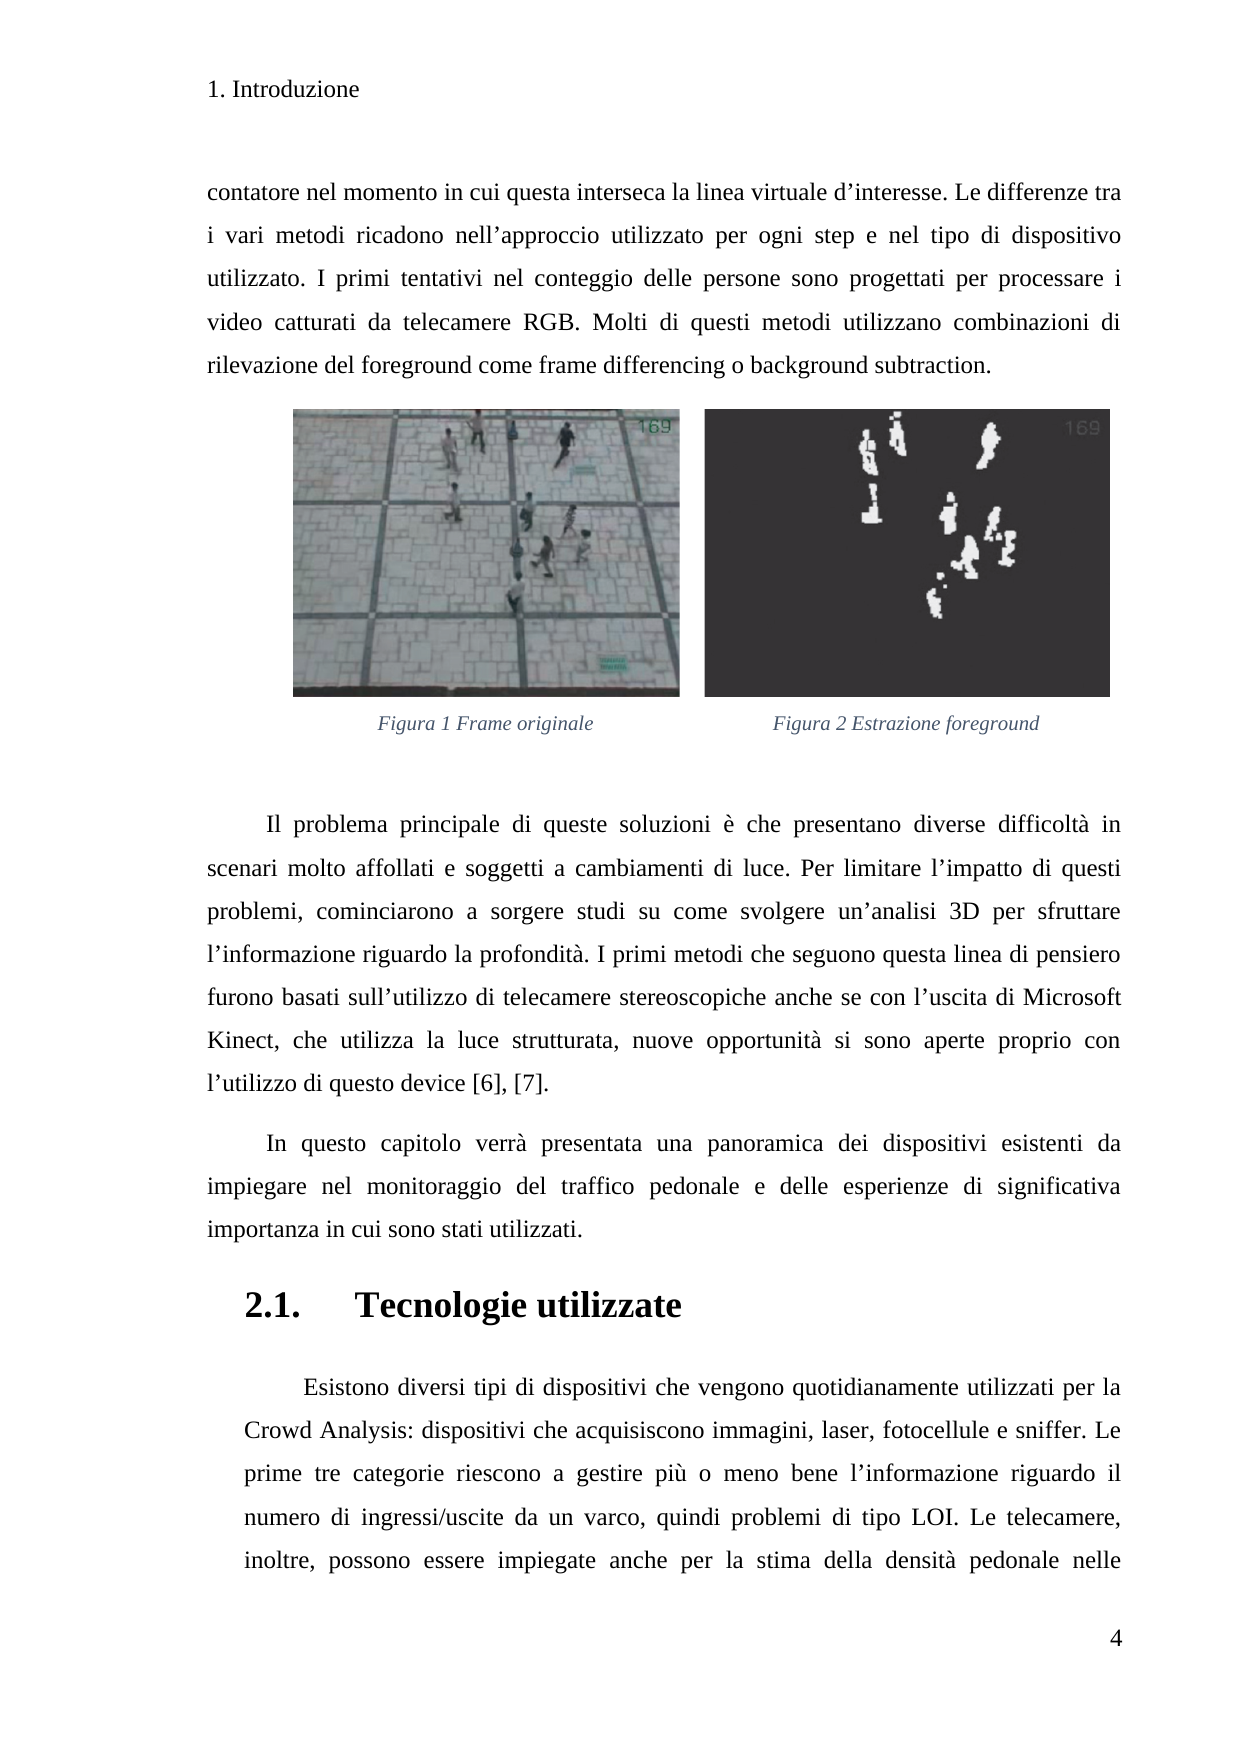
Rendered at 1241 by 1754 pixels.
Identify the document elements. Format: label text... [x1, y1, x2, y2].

text Il problema principale di queste soluzioni è che presentano diverse difficoltà in scenari molto affollati e soggetti a cambiamenti di luce. Per limitare l’impatto di questi problemi, cominciarono a sorgere studi su come svolgere un’analisi 3D per sfruttare l’informazione riguardo la profondità. I primi metodi che seguono questa linea di pensiero furono basati sull’utilizzo di telecamere stereoscopiche anche se con l’uscita di Microsoft Kinect, che utilizza la luce strutturata, nuove opportunità si sono aperte proprio con l’utilizzo di questo device , . [207, 809, 1122, 1097]
text In questo capitolo verrà presentata una panoramica dei dispositivi esistenti da impiegare nel monitoraggio del traffico pedonale e delle esperienze di significativa importanza in cui sono stati utilizzati. [207, 1128, 1122, 1243]
table_header Figura 2 Estrazione foreground [692, 410, 1122, 766]
table_header Figura 1 Frame originale [281, 410, 692, 766]
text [244, 1372, 1122, 1573]
text Tecnologie utilizzate [244, 1282, 1122, 1326]
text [207, 177, 1122, 378]
